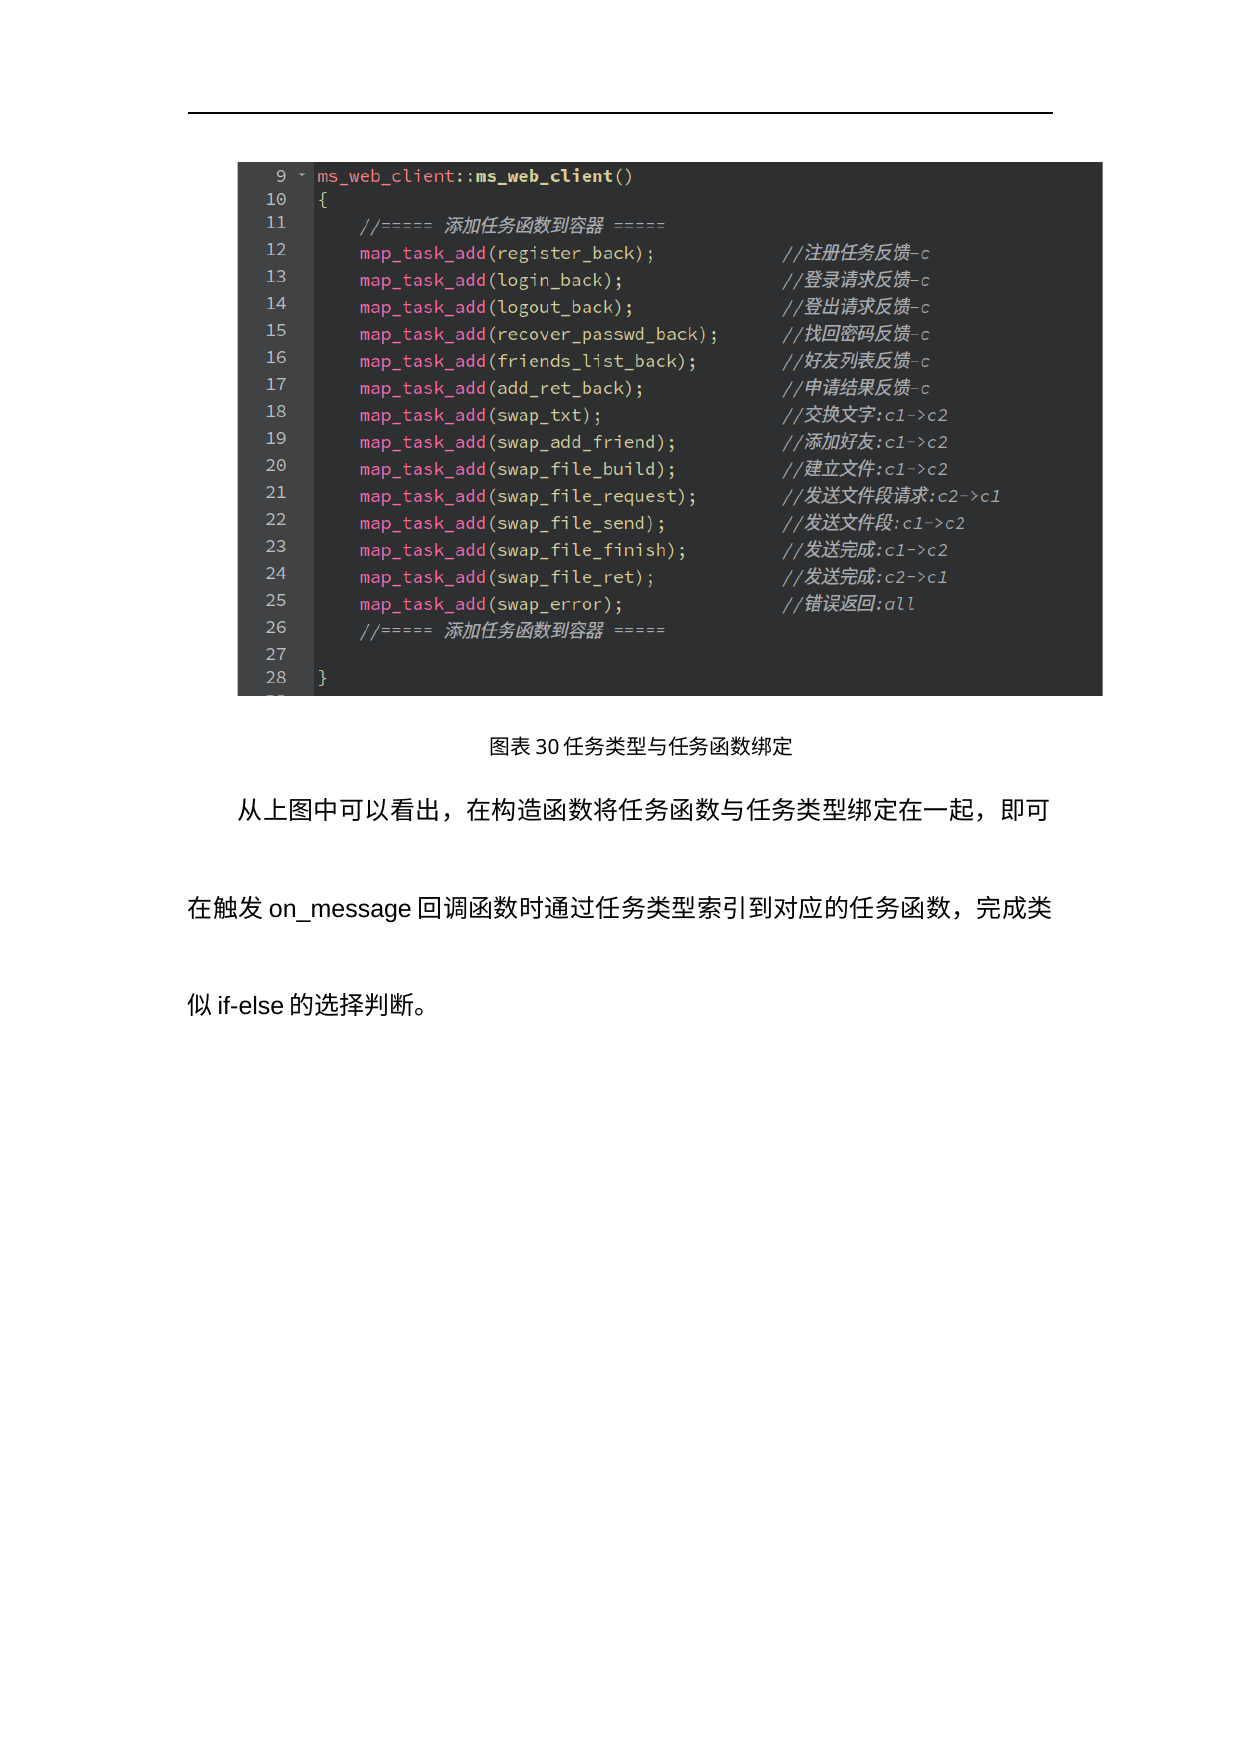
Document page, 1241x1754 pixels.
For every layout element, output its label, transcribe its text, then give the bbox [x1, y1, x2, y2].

text 从上图中可以看出，在构造函数将任务函数与任务类型绑定在一起，即可在触发on_message回调函数时通过任务类型索引到对应的任务函数，完成类似if-else的选择判断。 [187, 776, 1053, 1036]
text 图表 30 任务类型与任务函数绑定 [187, 729, 1053, 761]
picture [237, 162, 1103, 696]
